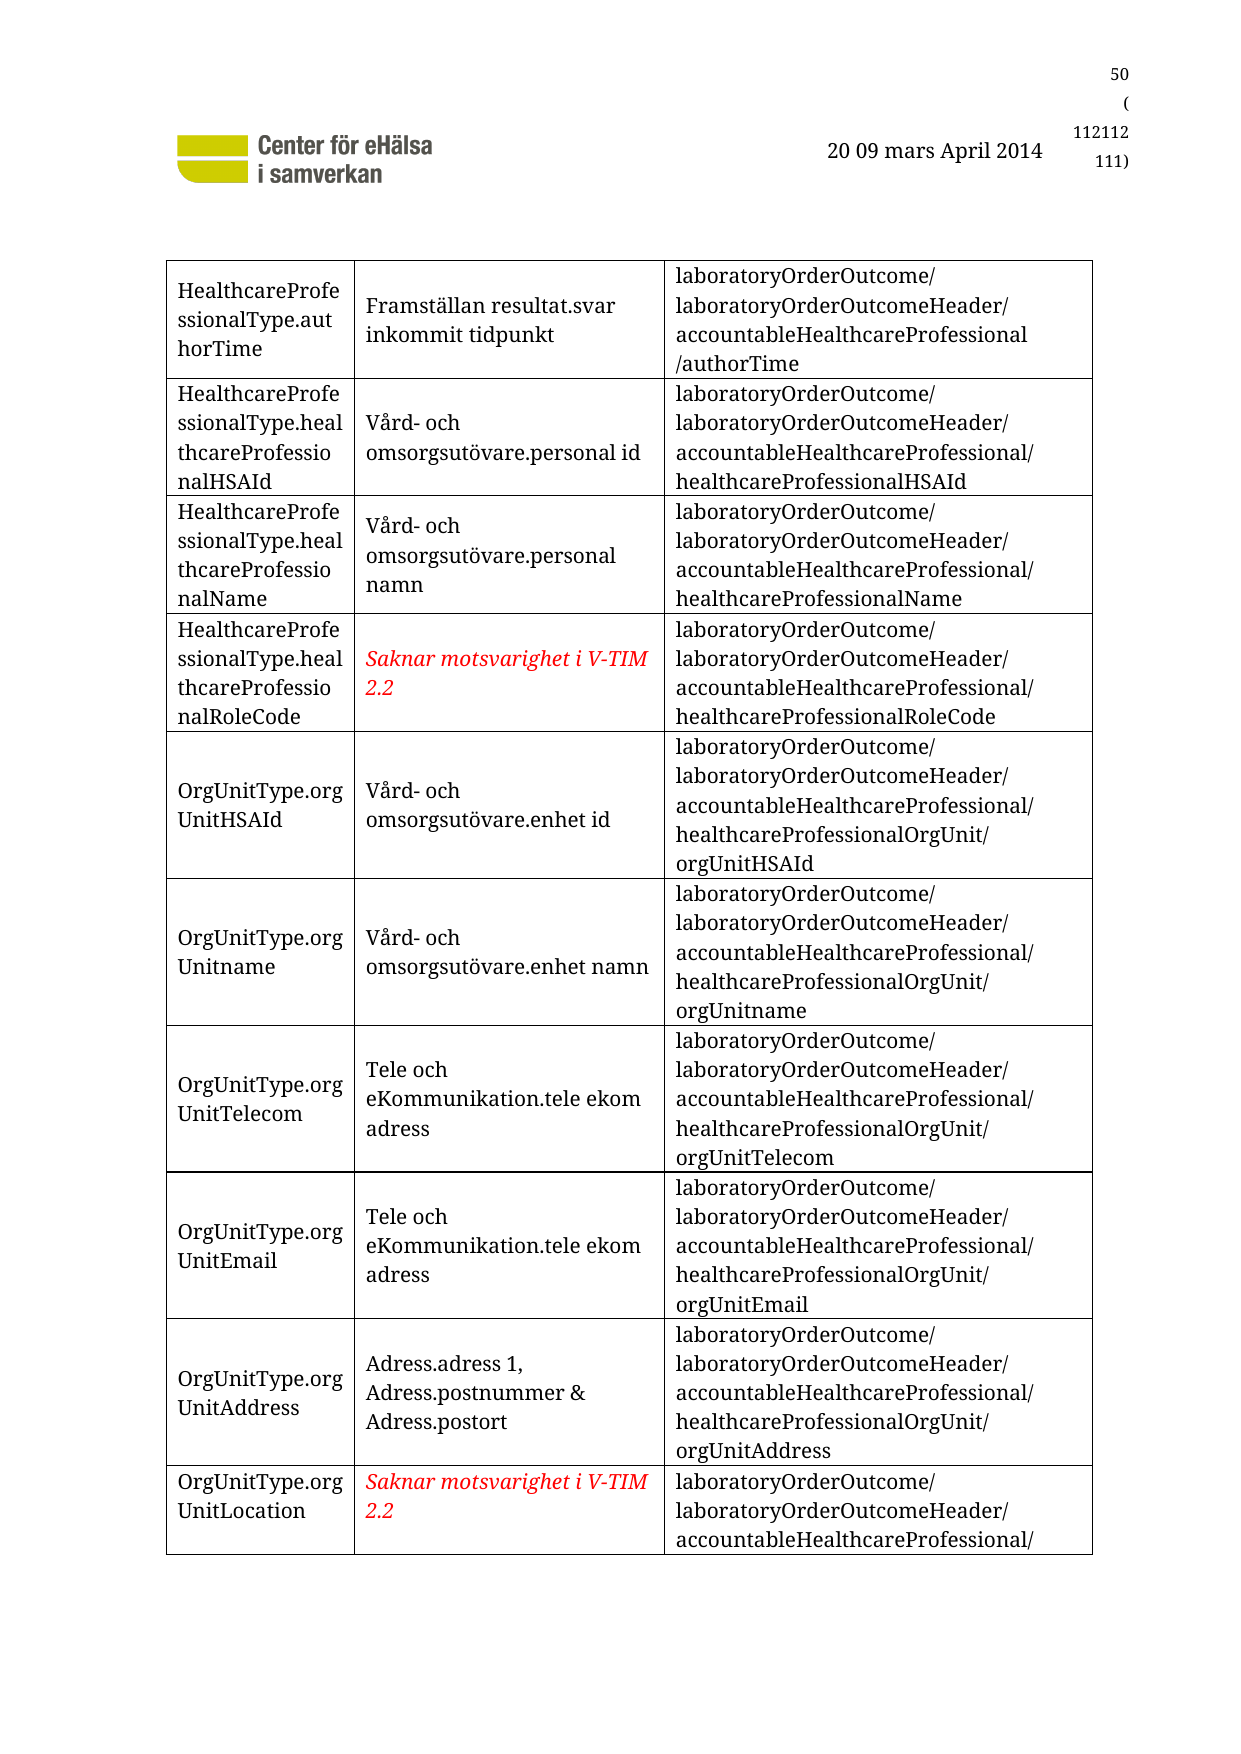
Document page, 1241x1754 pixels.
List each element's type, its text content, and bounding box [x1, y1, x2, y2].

table_cell .authorTime [167, 261, 354, 378]
table_cell Vård- och omsorgsutövare.enhet namn [355, 879, 664, 1024]
picture [177, 135, 432, 183]
table_cell laboratoryOrderOutcome/laboratoryOrderOutcomeHeader/accountableHealthcareProfessional/healthcareProfessionalOrgUnit/orgUnitAddress [665, 1319, 1092, 1465]
table_cell Vård- och omsorgsutövare.personal namn [355, 496, 664, 613]
table_cell .orgUnitHSAId [167, 732, 354, 878]
table_cell laboratoryOrderOutcome/laboratoryOrderOutcomeHeader/accountableHealthcareProfessional/healthcareProfessionalOrgUnit/orgUnitEmail [665, 1173, 1092, 1318]
table_cell .orgUnitLocation [167, 1466, 354, 1554]
table_cell .orgUnitTelecom [167, 1026, 354, 1171]
table_cell laboratoryOrderOutcome/laboratoryOrderOutcomeHeader/accountableHealthcareProfessional/healthcareProfessionalRoleCode [665, 614, 1092, 731]
table_cell laboratoryOrderOutcome/laboratoryOrderOutcomeHeader/accountableHealthcareProfessional/healthcareProfessionalOrgUnit/orgUnitLocation [665, 1466, 1092, 1554]
table_cell .healthcareProfessionalHSAId [167, 379, 354, 495]
table_cell Vård- och omsorgsutövare.personal id [355, 379, 664, 495]
table_cell Tele och eKommunikation.tele ekom adress [355, 1026, 664, 1171]
table_cell .orgUnitname [167, 879, 354, 1024]
table_cell laboratoryOrderOutcome/laboratoryOrderOutcomeHeader/accountableHealthcareProfessional/healthcareProfessionalOrgUnit/orgUnitHSAId [665, 732, 1092, 878]
table_cell laboratoryOrderOutcome/laboratoryOrderOutcomeHeader/accountableHealthcareProfessional/healthcareProfessionalOrgUnit/orgUnitTelecom [665, 1026, 1092, 1171]
table_cell Adress.adress 1, Adress.postnummer & Adress.postort [355, 1319, 664, 1465]
table_cell Vård- och omsorgsutövare.enhet id [355, 732, 664, 878]
table_cell .healthcareProfessionalName [167, 496, 354, 613]
table_cell Saknar motsvarighet i V-TIM 2.2 [355, 614, 664, 731]
table_cell .healthcareProfessionalRoleCode [167, 614, 354, 731]
table_cell Tele och eKommunikation.tele ekom adress [355, 1173, 664, 1318]
table_cell laboratoryOrderOutcome/laboratoryOrderOutcomeHeader/accountableHealthcareProfessional/healthcareProfessionalName [665, 496, 1092, 613]
table_cell .orgUnitEmail [167, 1173, 354, 1318]
table_cell laboratoryOrderOutcome/laboratoryOrderOutcomeHeader/accountableHealthcareProfessional/healthcareProfessionalOrgUnit/orgUnitname [665, 879, 1092, 1024]
table_cell Framställan resultat.svar inkommit tidpunkt [355, 261, 664, 378]
table_cell .orgUnitAddress [167, 1319, 354, 1465]
table_cell laboratoryOrderOutcome/laboratoryOrderOutcomeHeader/accountableHealthcareProfessional/healthcareProfessionalHSAId [665, 379, 1092, 495]
table_cell Saknar motsvarighet i V-TIM 2.2 [355, 1466, 664, 1554]
table_cell laboratoryOrderOutcome/laboratoryOrderOutcomeHeader/ accountableHealthcareProfessional /authorTime [665, 261, 1092, 378]
